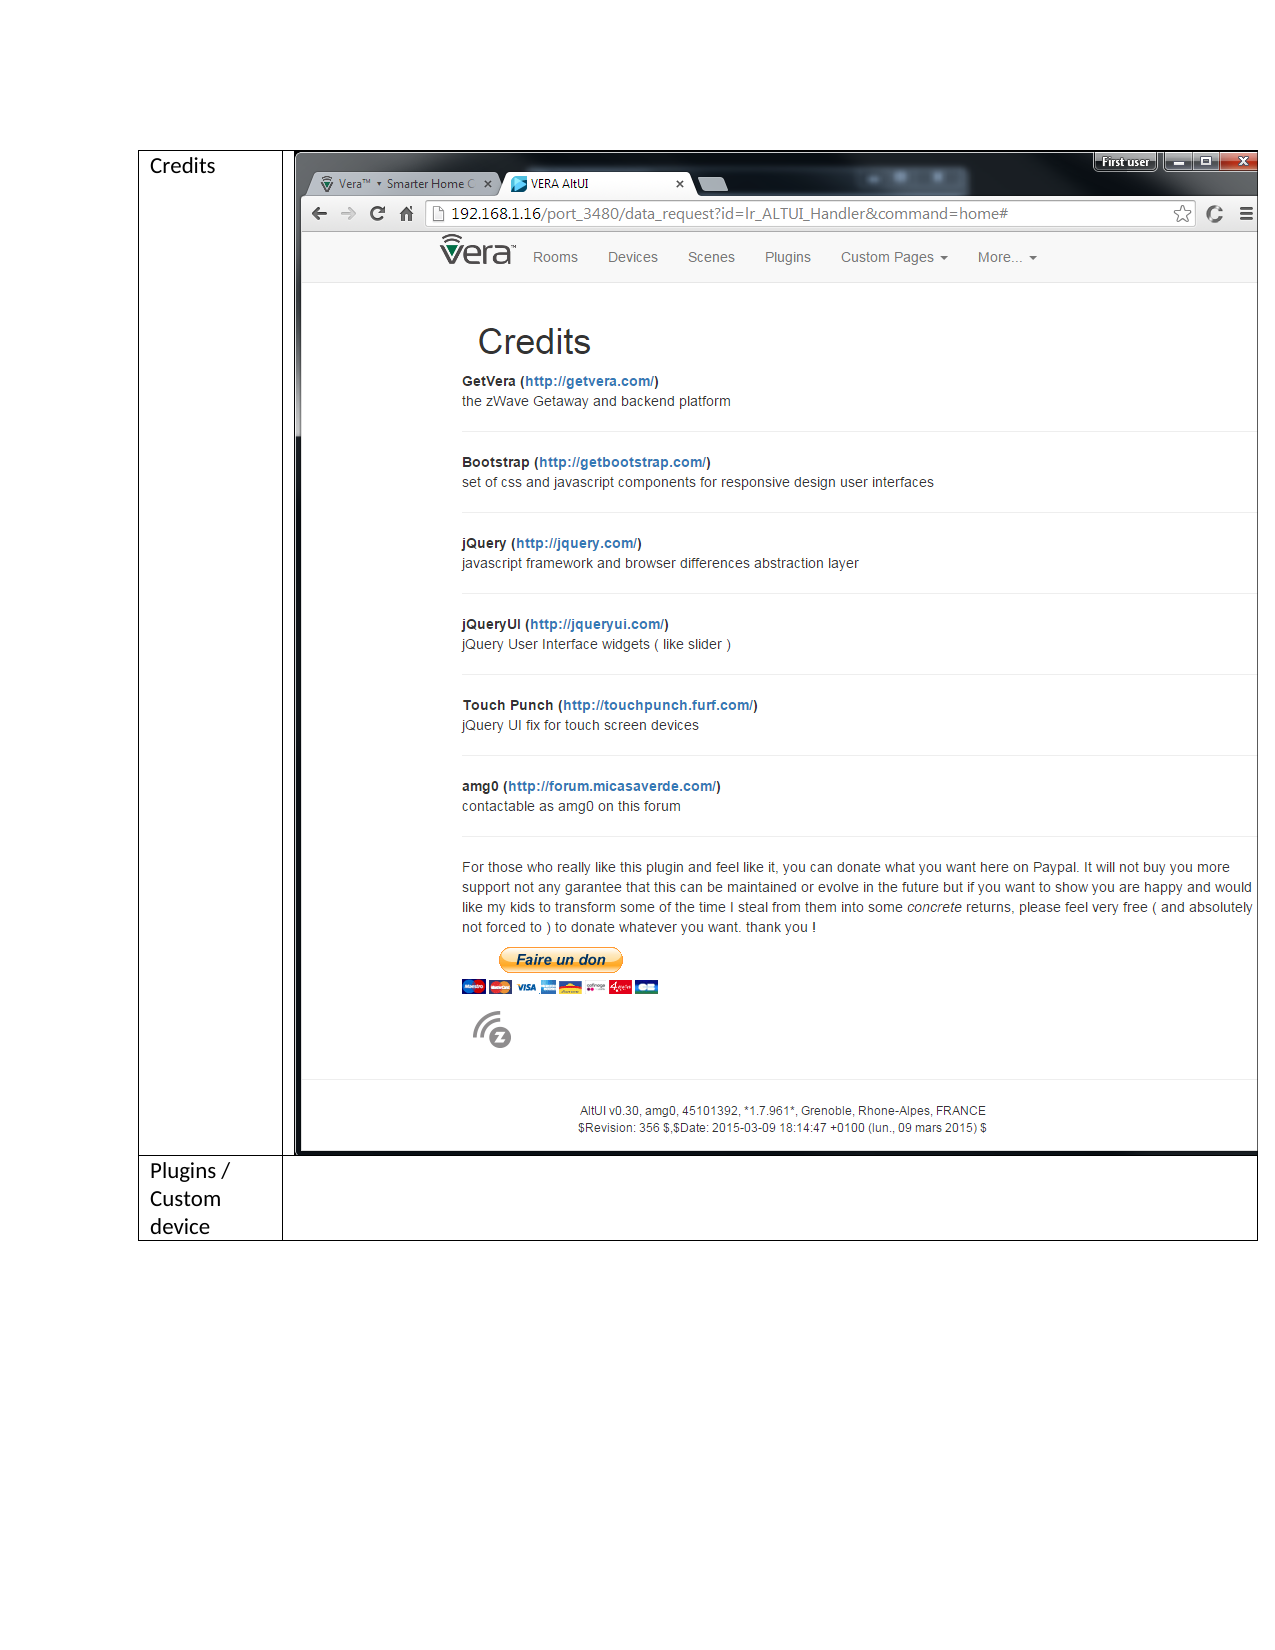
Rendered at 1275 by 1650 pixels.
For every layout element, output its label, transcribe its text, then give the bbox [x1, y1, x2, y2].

picture [294, 151, 1258, 1155]
table_cell [283, 1156, 1257, 1240]
table_cell Plugins / Custom device [139, 1156, 282, 1240]
table_cell Credits [139, 151, 282, 1155]
table_cell [283, 151, 294, 1155]
